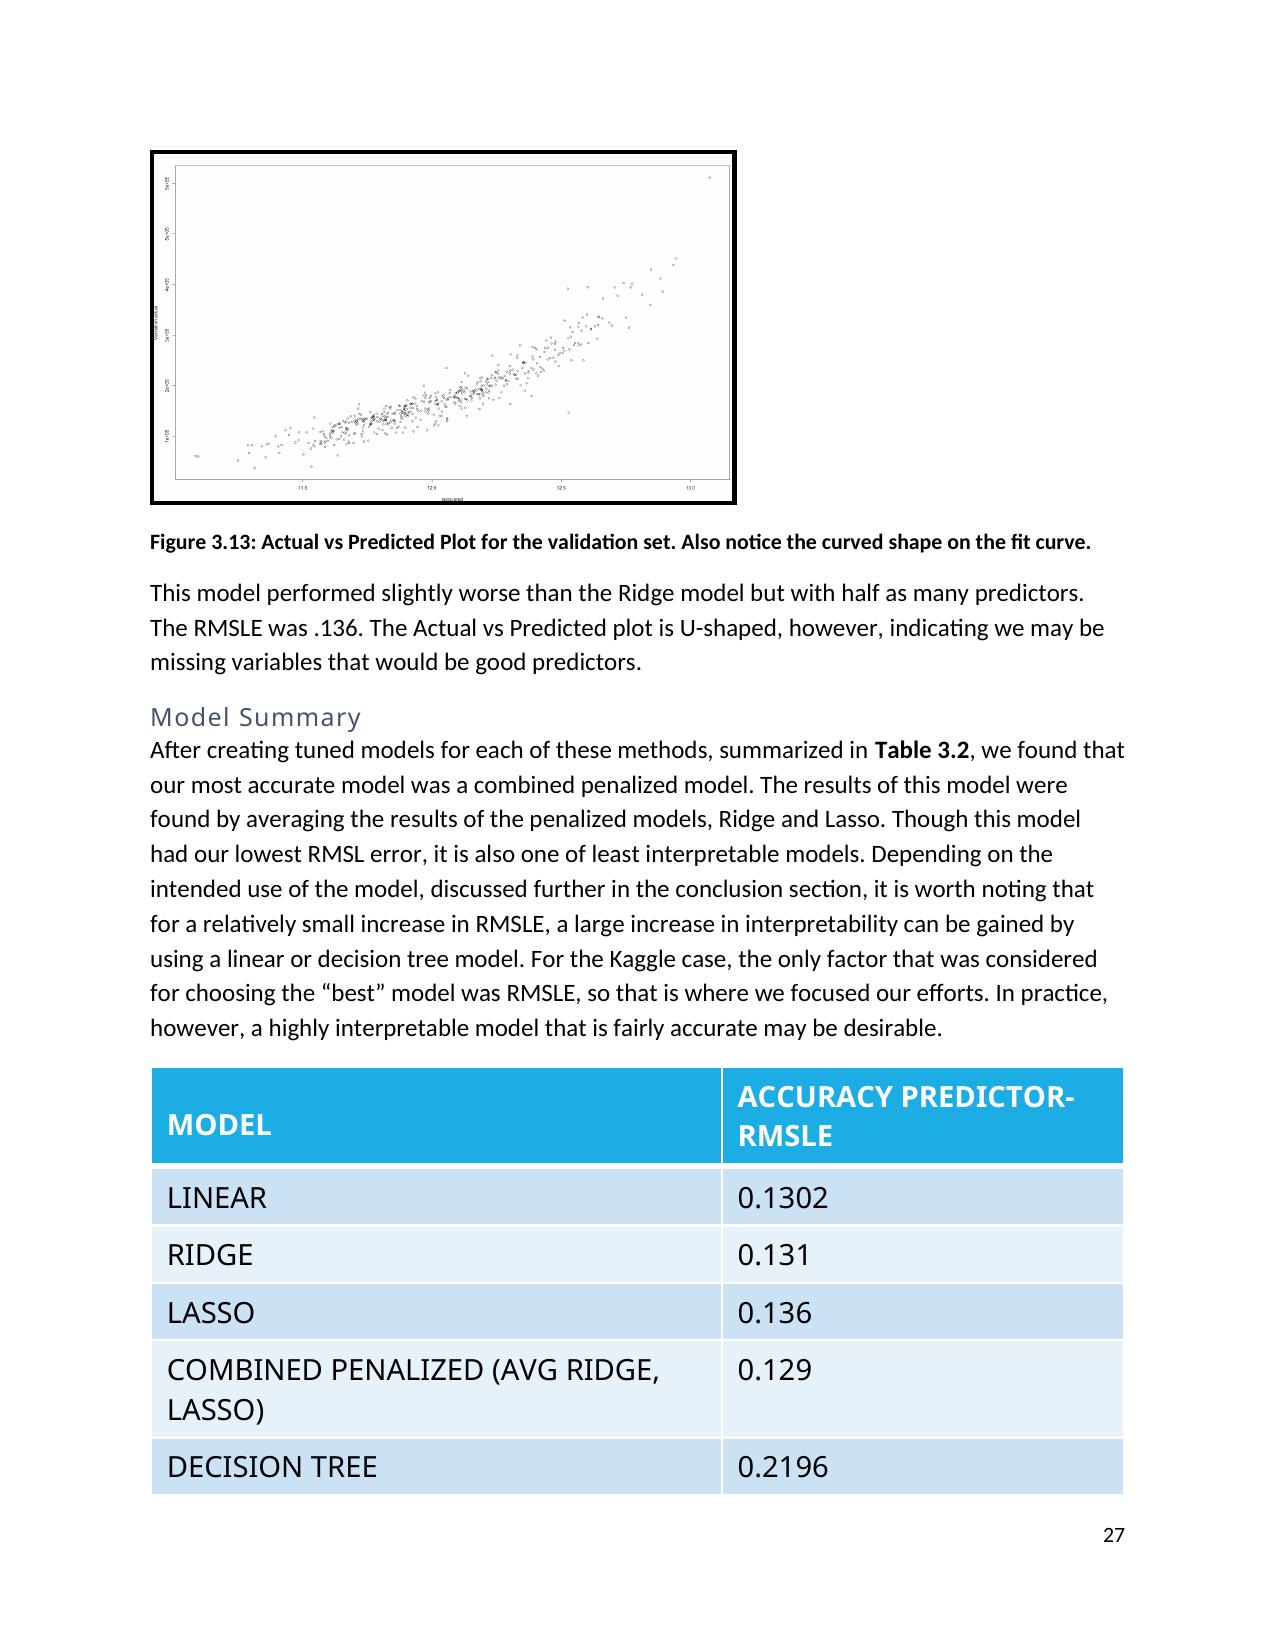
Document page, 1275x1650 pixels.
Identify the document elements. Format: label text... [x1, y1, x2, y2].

table_cell 0.136 [723, 1284, 1123, 1339]
table_cell LASSO [152, 1284, 721, 1339]
text Figure 3.13: Actual vs Predicted Plot for the validation set. Also notice the curved shape on the fit curve. [150, 528, 1125, 554]
subtitle Model Summary [150, 700, 1125, 734]
text After creating tuned models for each of these methods, summarized in Table 3.2, we found that our most accurate model was a combined penalized model. The results of this model were found by averaging the results of the penalized models, Ridge and Lasso. Though this model had our lowest RMSL error, it is also one of least interpretable models. Depending on the intended use of the model, discussed further in the conclusion section, it is worth noting that for a relatively small increase in RMSLE, a large increase in interpretability can be gained by using a linear or decision tree model. For the Kaggle case, the only factor that was considered for choosing the “best” model was RMSLE, so that is where we focused our efforts. In practice, however, a highly interpretable model that is fairly accurate may be desirable. [150, 734, 1125, 1043]
picture [154, 154, 732, 501]
table_header MODEL [152, 1068, 721, 1163]
text This model performed slightly worse than the Ridge model but with half as many predictors. The RMSLE was .136. The Actual vs Predicted plot is U-shaped, however, indicating we may be missing variables that would be good predictors. [150, 577, 1125, 677]
table_cell 0.1302 [723, 1169, 1123, 1224]
table_cell DECISION TREE [152, 1439, 721, 1494]
table_header ACCURACY PREDICTOR- RMSLE [723, 1068, 1123, 1163]
table_cell RIDGE [152, 1227, 721, 1282]
table_cell LINEAR [152, 1169, 721, 1224]
table_cell 0.131 [723, 1227, 1123, 1282]
table_cell 0.2196 [723, 1439, 1123, 1494]
table_cell COMBINED PENALIZED (AVG RIDGE, LASSO) [152, 1341, 721, 1436]
table_cell 0.129 [723, 1341, 1123, 1436]
